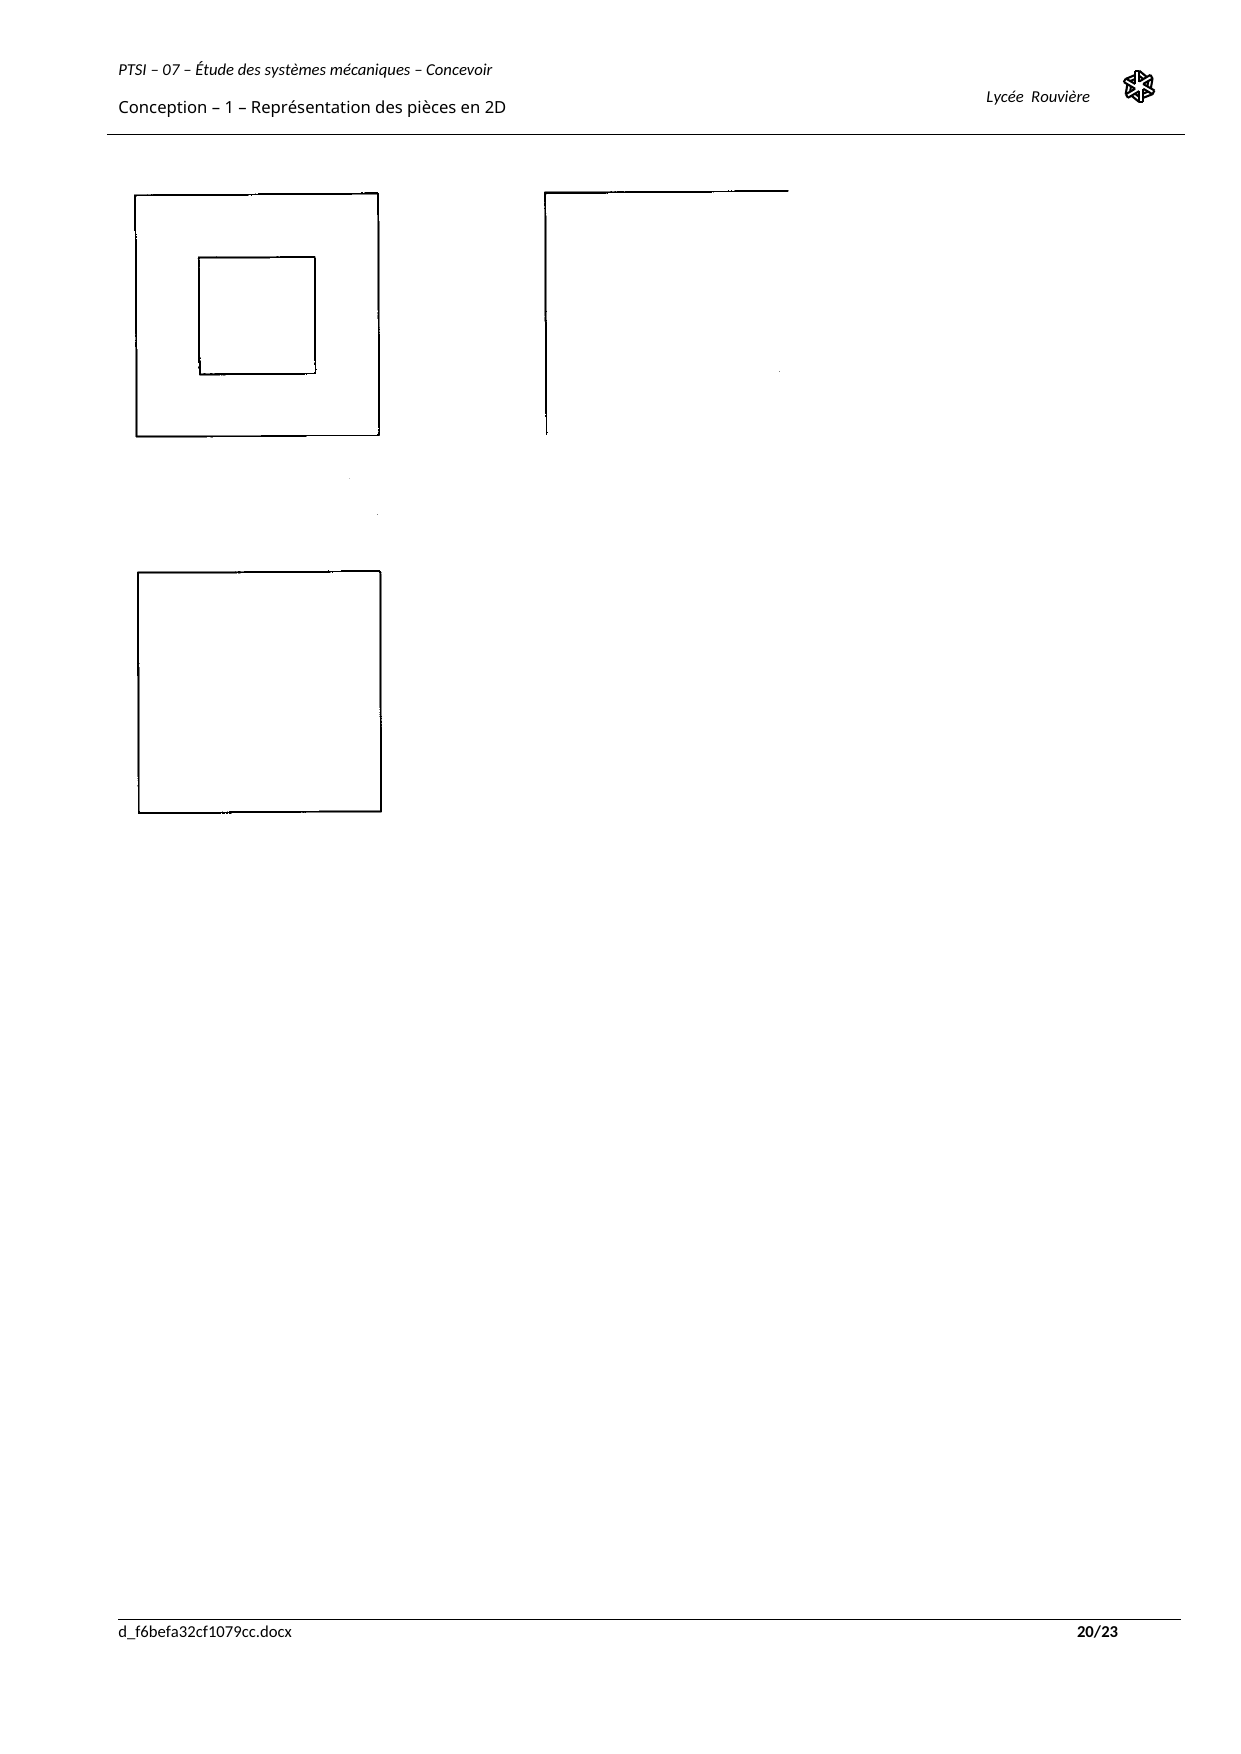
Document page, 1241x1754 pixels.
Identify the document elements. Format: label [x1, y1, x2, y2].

picture [118, 179, 827, 830]
